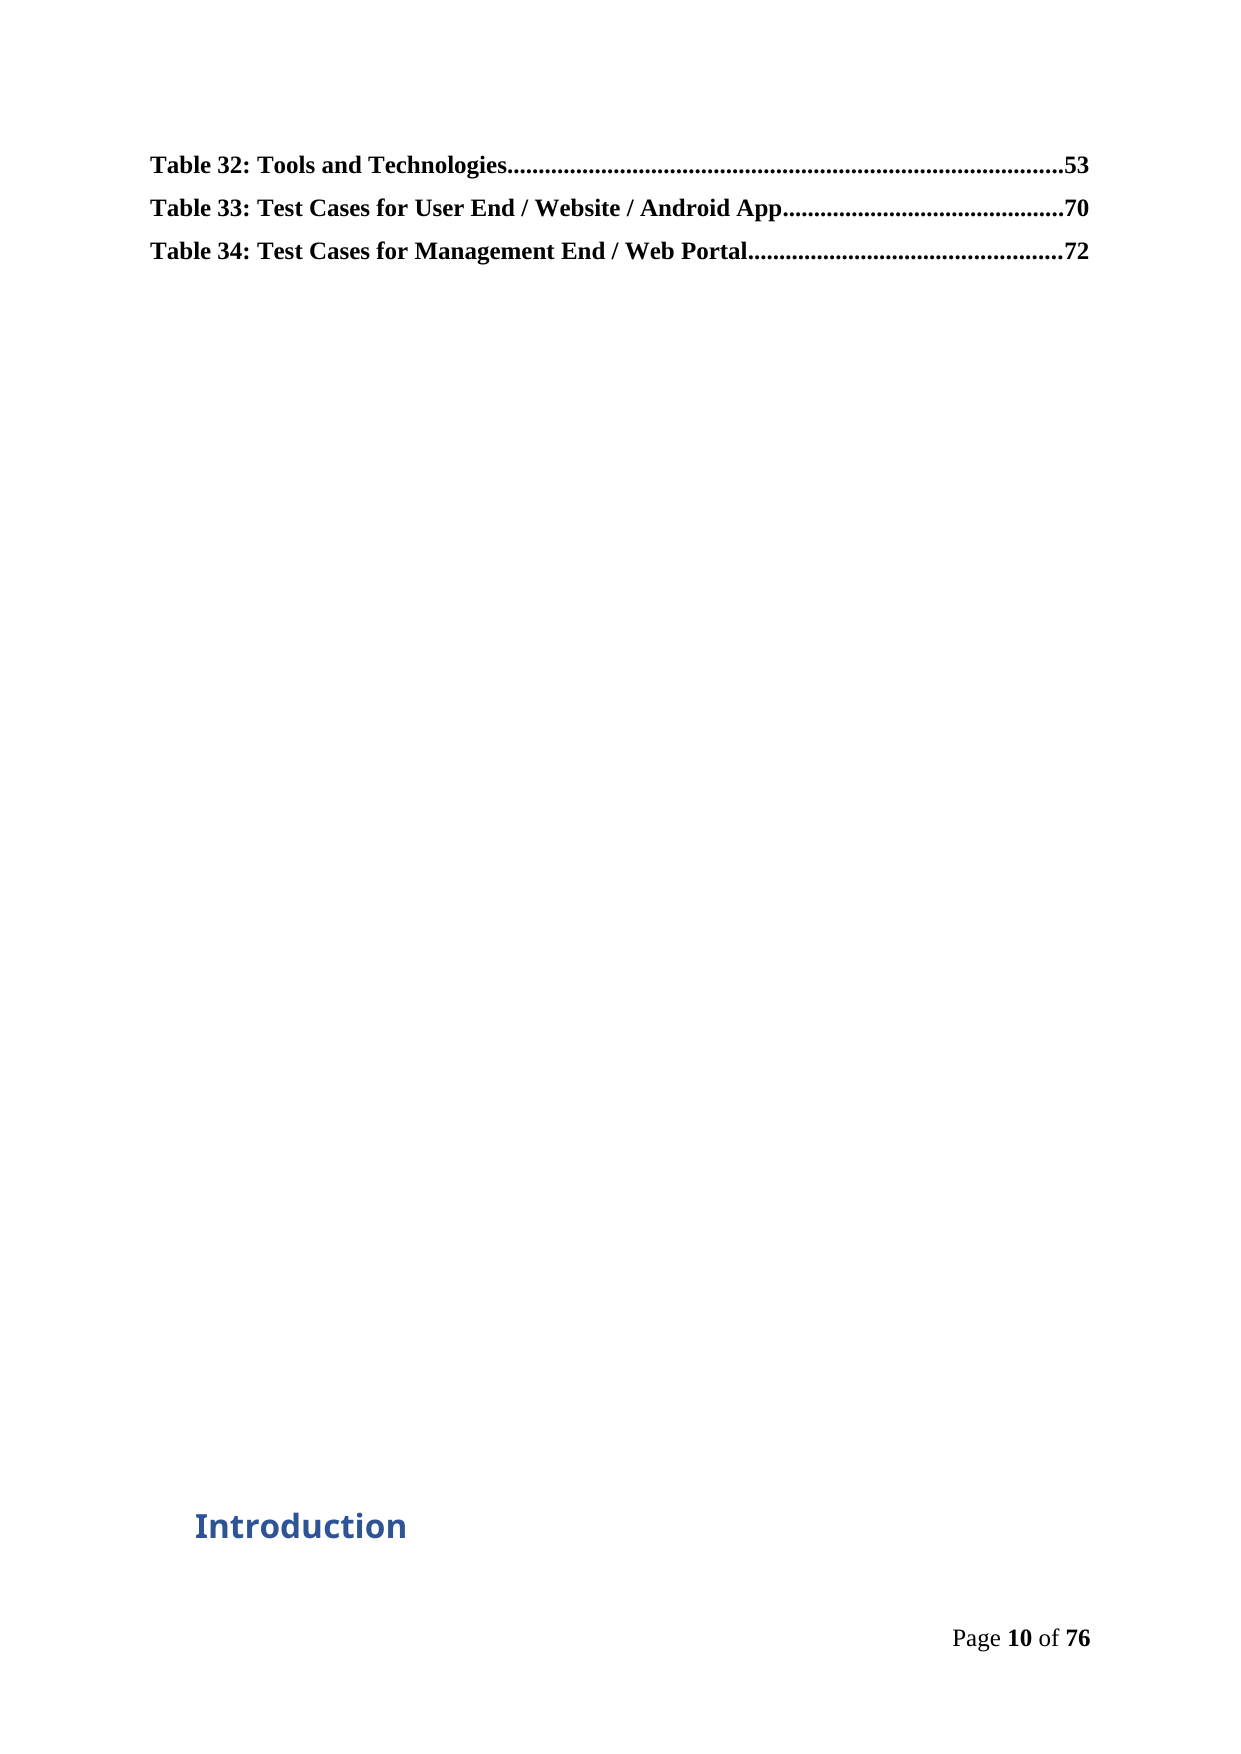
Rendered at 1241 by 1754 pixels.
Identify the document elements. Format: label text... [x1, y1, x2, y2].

text Table 33: Test Cases for User End / Website / Android App 70 [150, 193, 1090, 222]
subtitle Introduction [150, 1503, 1090, 1548]
text Table 32: Tools and Technologies 53 [150, 150, 1090, 179]
text Table 34: Test Cases for Management End / Web Portal 72 [150, 236, 1090, 265]
